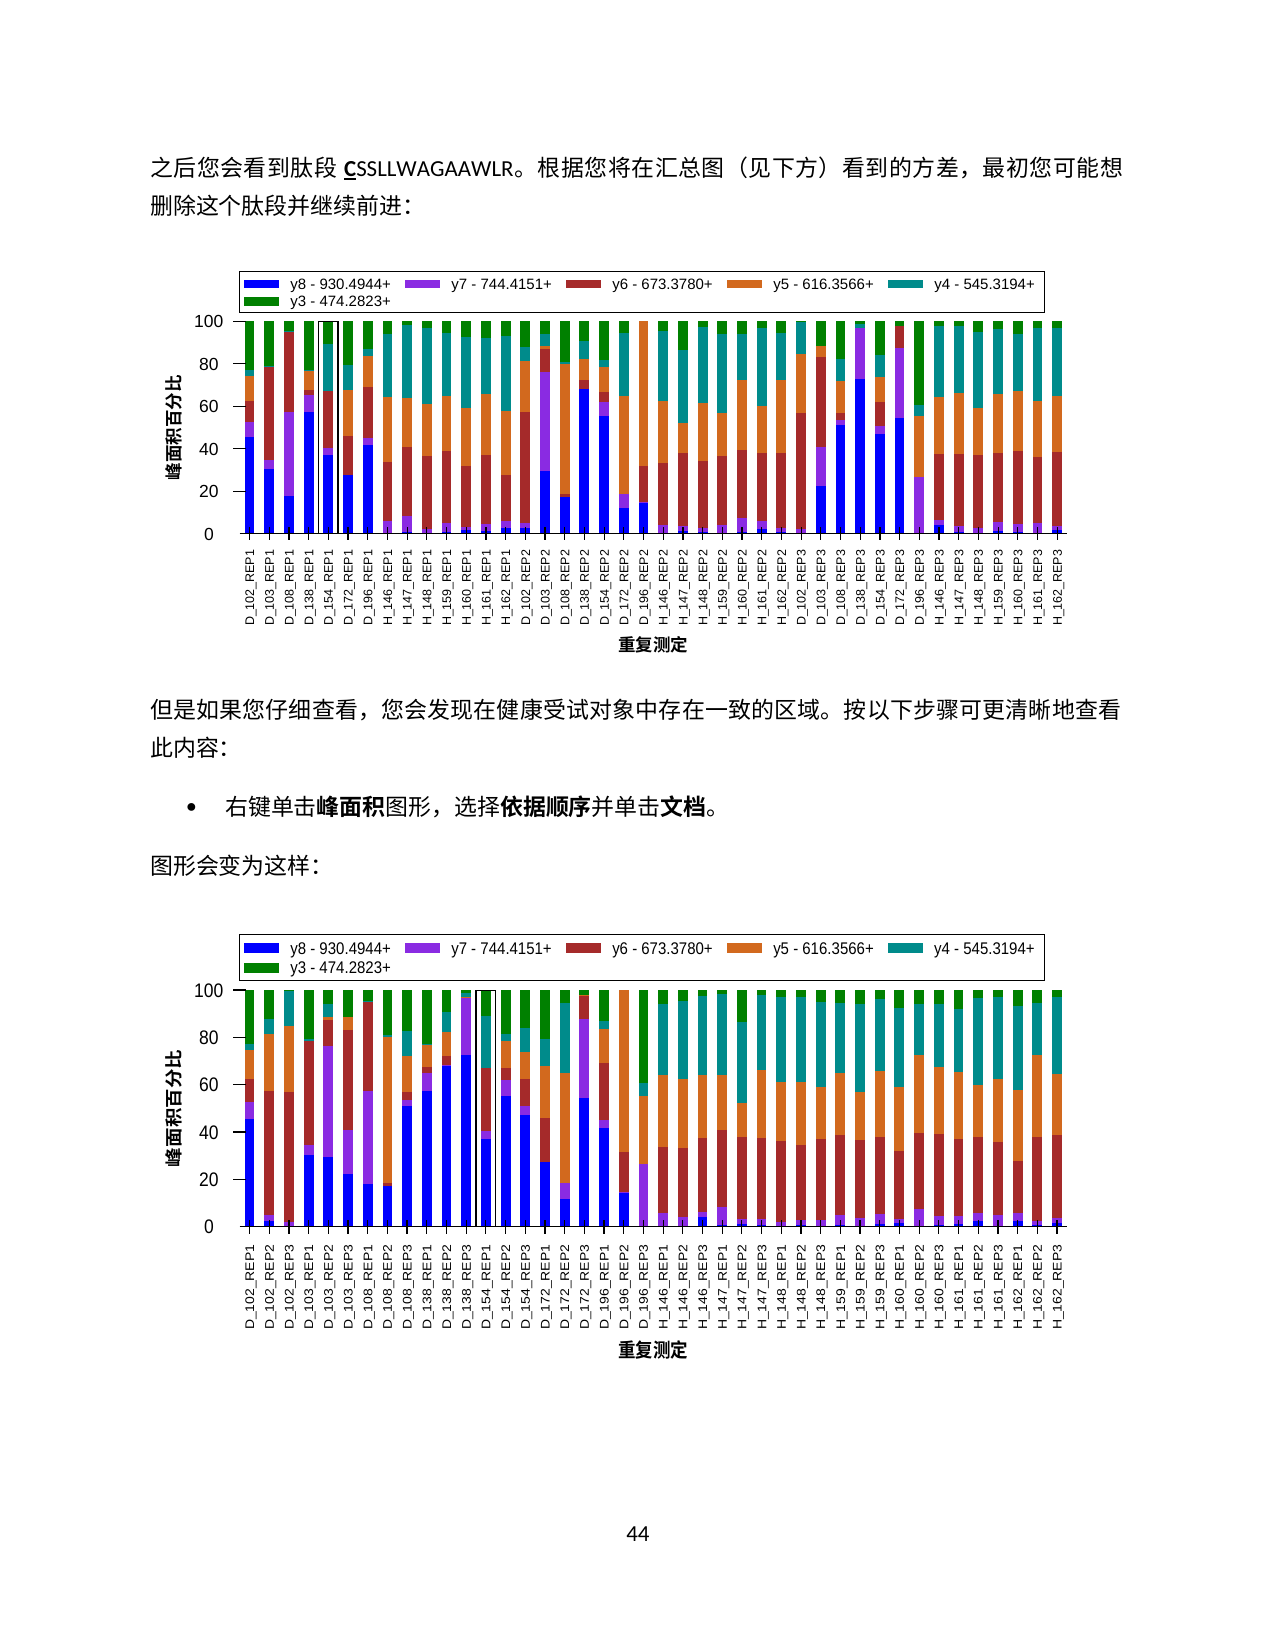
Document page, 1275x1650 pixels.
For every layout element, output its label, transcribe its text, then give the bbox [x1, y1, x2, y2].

text 但是如果您仔细查看，您会发现在健康受试对象中存在一致的区域。按以下步骤可更清晰地查看此内容： [150, 692, 1125, 763]
text 图形会变为这样： [150, 848, 1125, 881]
list 右键单击峰面积图形，选择依据顺序并单击文档。 [187, 789, 1125, 822]
text 之后您会看到肽段 CSSLLWAGAAWLR。根据您将在汇总图（见下方）看到的方差，最初您可能想删除这个肽段并继续前进： [150, 150, 1125, 221]
